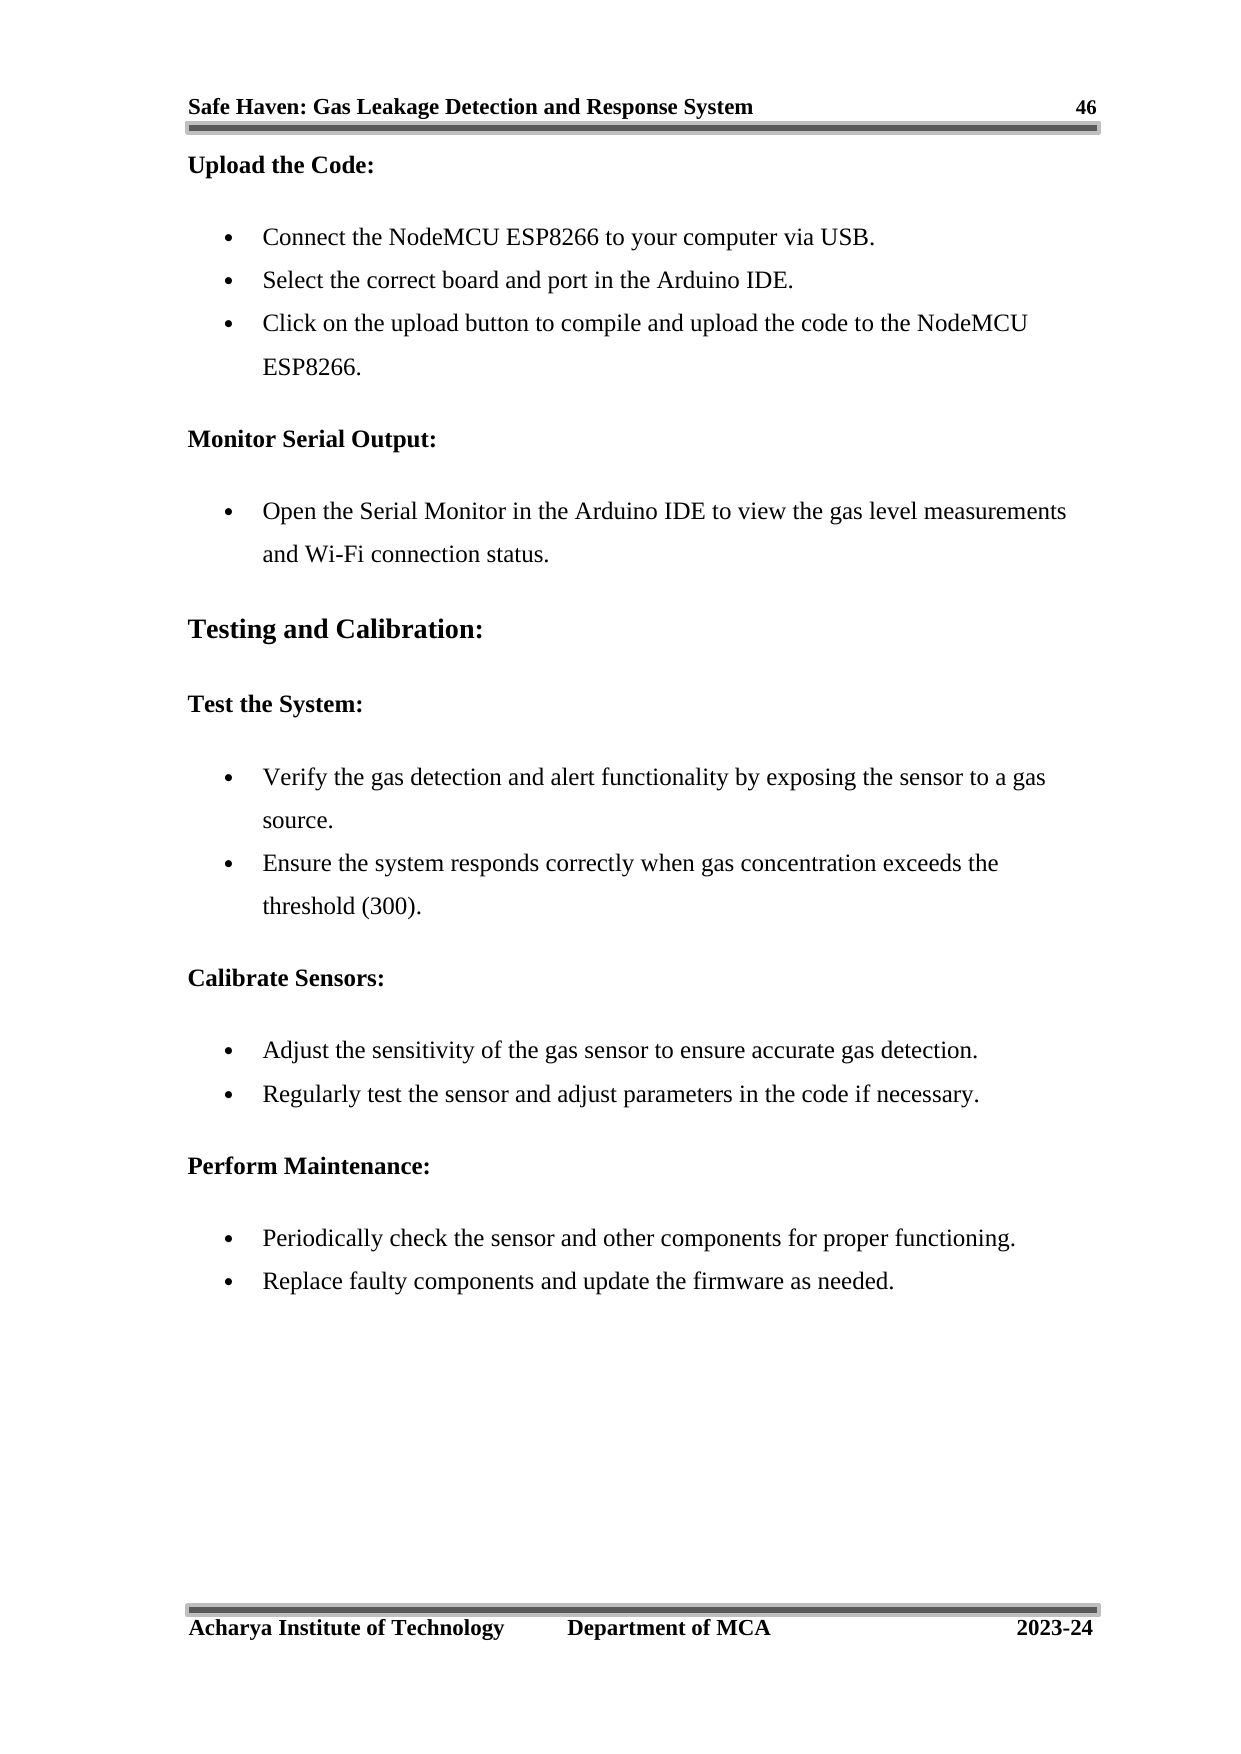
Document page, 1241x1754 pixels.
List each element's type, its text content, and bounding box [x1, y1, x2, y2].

text Calibrate Sensors: [187, 963, 1090, 992]
list Periodically check the sensor and other components for proper functioning. [225, 1223, 1090, 1252]
text Perform Maintenance: [187, 1151, 1090, 1180]
list Connect the NodeMCU ESP8266 to your computer via USB. [225, 222, 1090, 251]
text Test the System: [187, 689, 1090, 718]
list Adjust the sensitivity of the gas sensor to ensure accurate gas detection. [225, 1036, 1090, 1064]
list Verify the gas detection and alert functionality by exposing the sensor to a gas source. [225, 762, 1090, 833]
list Select the correct board and port in the Arduino IDE. [225, 265, 1090, 294]
list Open the Serial Monitor in the Arduino IDE to view the gas level measurements and Wi-Fi connection status. [225, 496, 1090, 568]
list Regularly test the sensor and adjust parameters in the code if necessary. [225, 1079, 1090, 1107]
text Monitor Serial Output: [187, 424, 1090, 453]
text Upload the Code: [187, 150, 1090, 179]
text Testing and Calibration: [187, 612, 1090, 644]
list Click on the upload button to compile and upload the code to the NodeMCU ESP8266. [225, 308, 1090, 380]
list Ensure the system responds correctly when gas concentration exceeds the threshold (300). [225, 848, 1090, 920]
list Replace faulty components and update the firmware as needed. [225, 1266, 1090, 1295]
